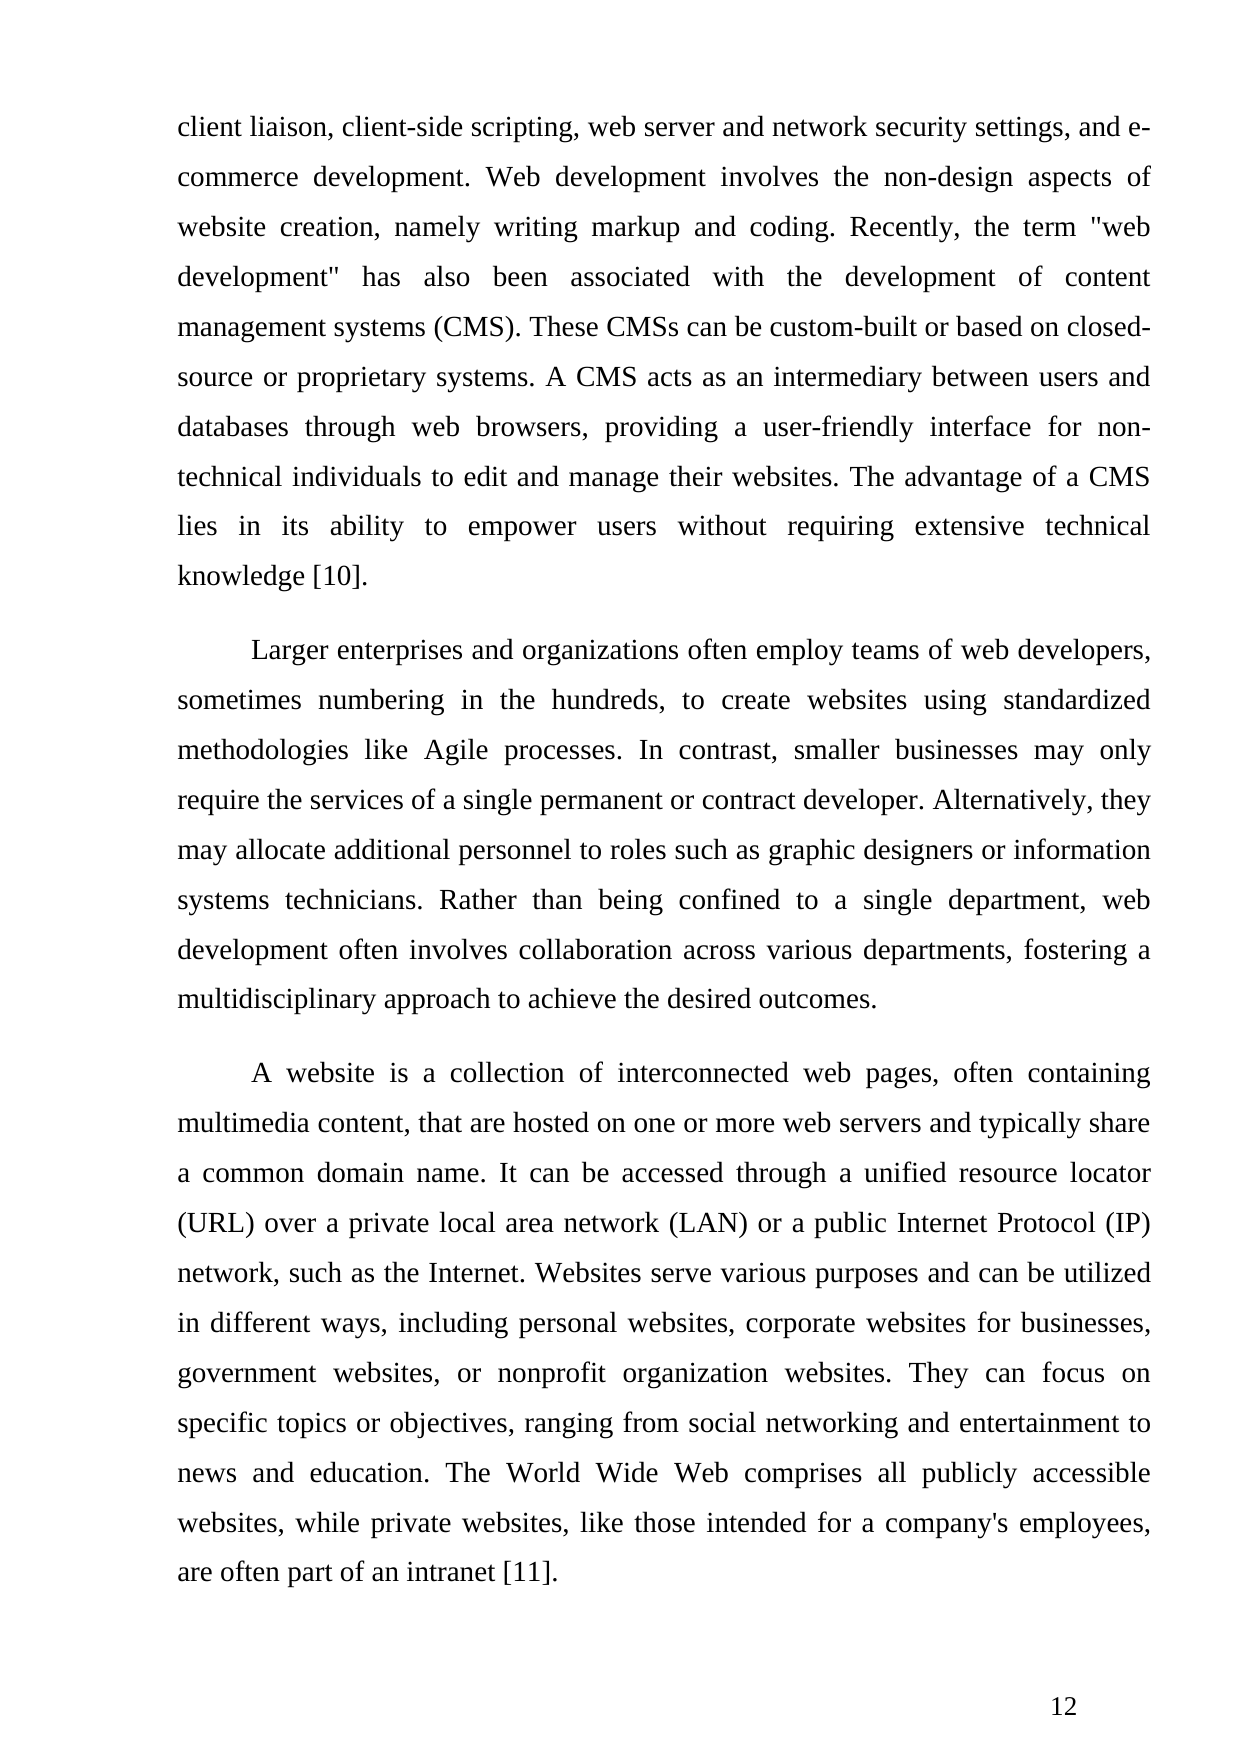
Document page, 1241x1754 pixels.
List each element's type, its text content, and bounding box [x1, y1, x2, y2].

text A website is a collection of interconnected web pages, often containing multimedia content, that are hosted on one or more web servers and typically share a common domain name. It can be accessed through a unified resource locator (URL) over a private local area network (LAN) or a public Internet Protocol (IP) network, such as the Internet. Websites serve various purposes and can be utilized in different ways, including personal websites, corporate websites for businesses, government websites, or nonprofit organization websites. They can focus on specific topics or objectives, ranging from social networking and entertainment to news and education. The World Wide Web comprises all publicly accessible websites, while private websites, like those intended for a company's employees, are often part of an intranet [11]. [177, 1056, 1152, 1588]
text Larger enterprises and organizations often employ teams of web developers, sometimes numbering in the hundreds, to create websites using standardized methodologies like Agile processes. In contrast, smaller businesses may only require the services of a single permanent or contract developer. Alternatively, they may allocate additional personnel to roles such as graphic designers or information systems technicians. Rather than being confined to a single department, web development often involves collaboration across various departments, fostering a multidisciplinary approach to achieve the desired outcomes. [177, 632, 1152, 1015]
text client liaison, client-side scripting, web server and network security settings, and e-commerce development. Web development involves the non-design aspects of website creation, namely writing markup and coding. Recently, the term "web development" has also been associated with the development of content management systems (CMS). These CMSs can be custom-built or based on closed-source or proprietary systems. A CMS acts as an intermediary between users and databases through web browsers, providing a user-friendly interface for non-technical individuals to edit and manage their websites. The advantage of a CMS lies in its ability to empower users without requiring extensive technical knowledge [10]. [177, 109, 1152, 592]
text 12 [1050, 1690, 1152, 1721]
